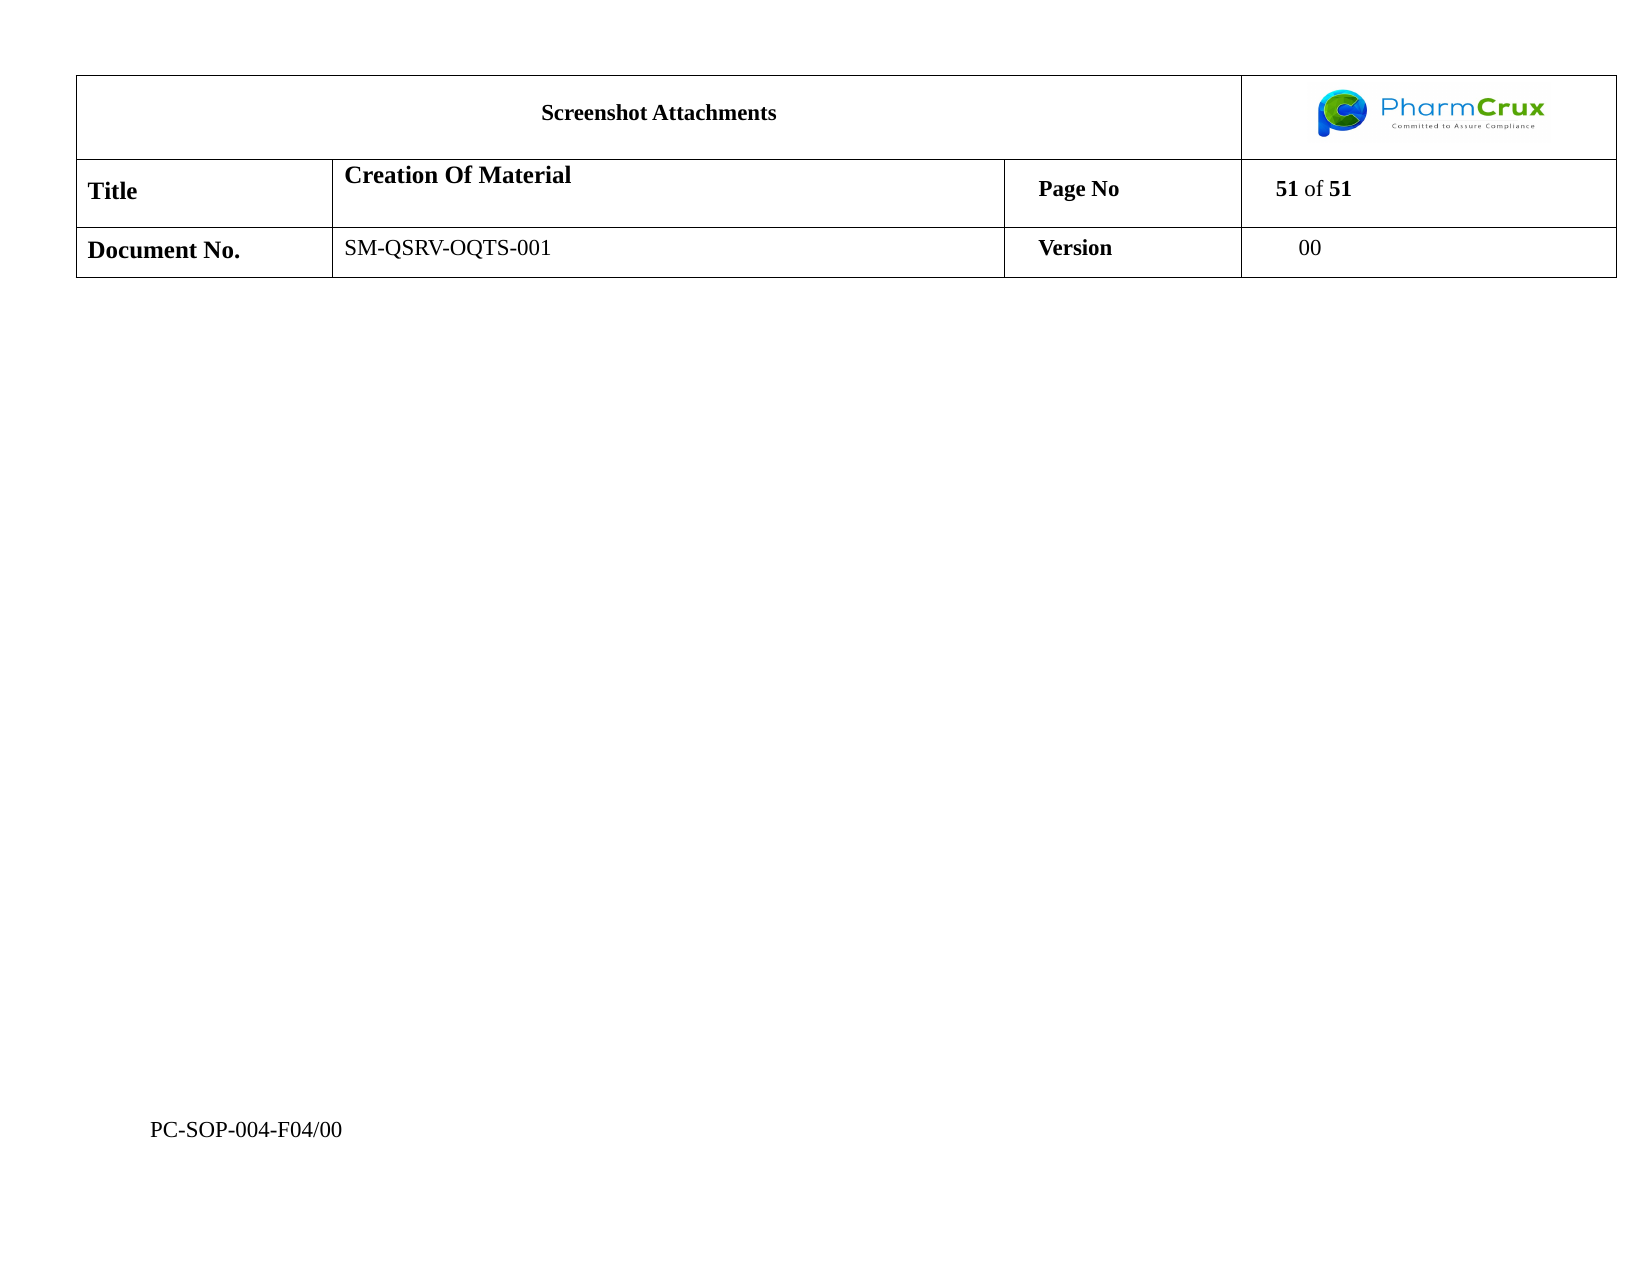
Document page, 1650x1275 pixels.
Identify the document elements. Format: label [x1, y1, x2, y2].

picture [1307, 82, 1551, 143]
